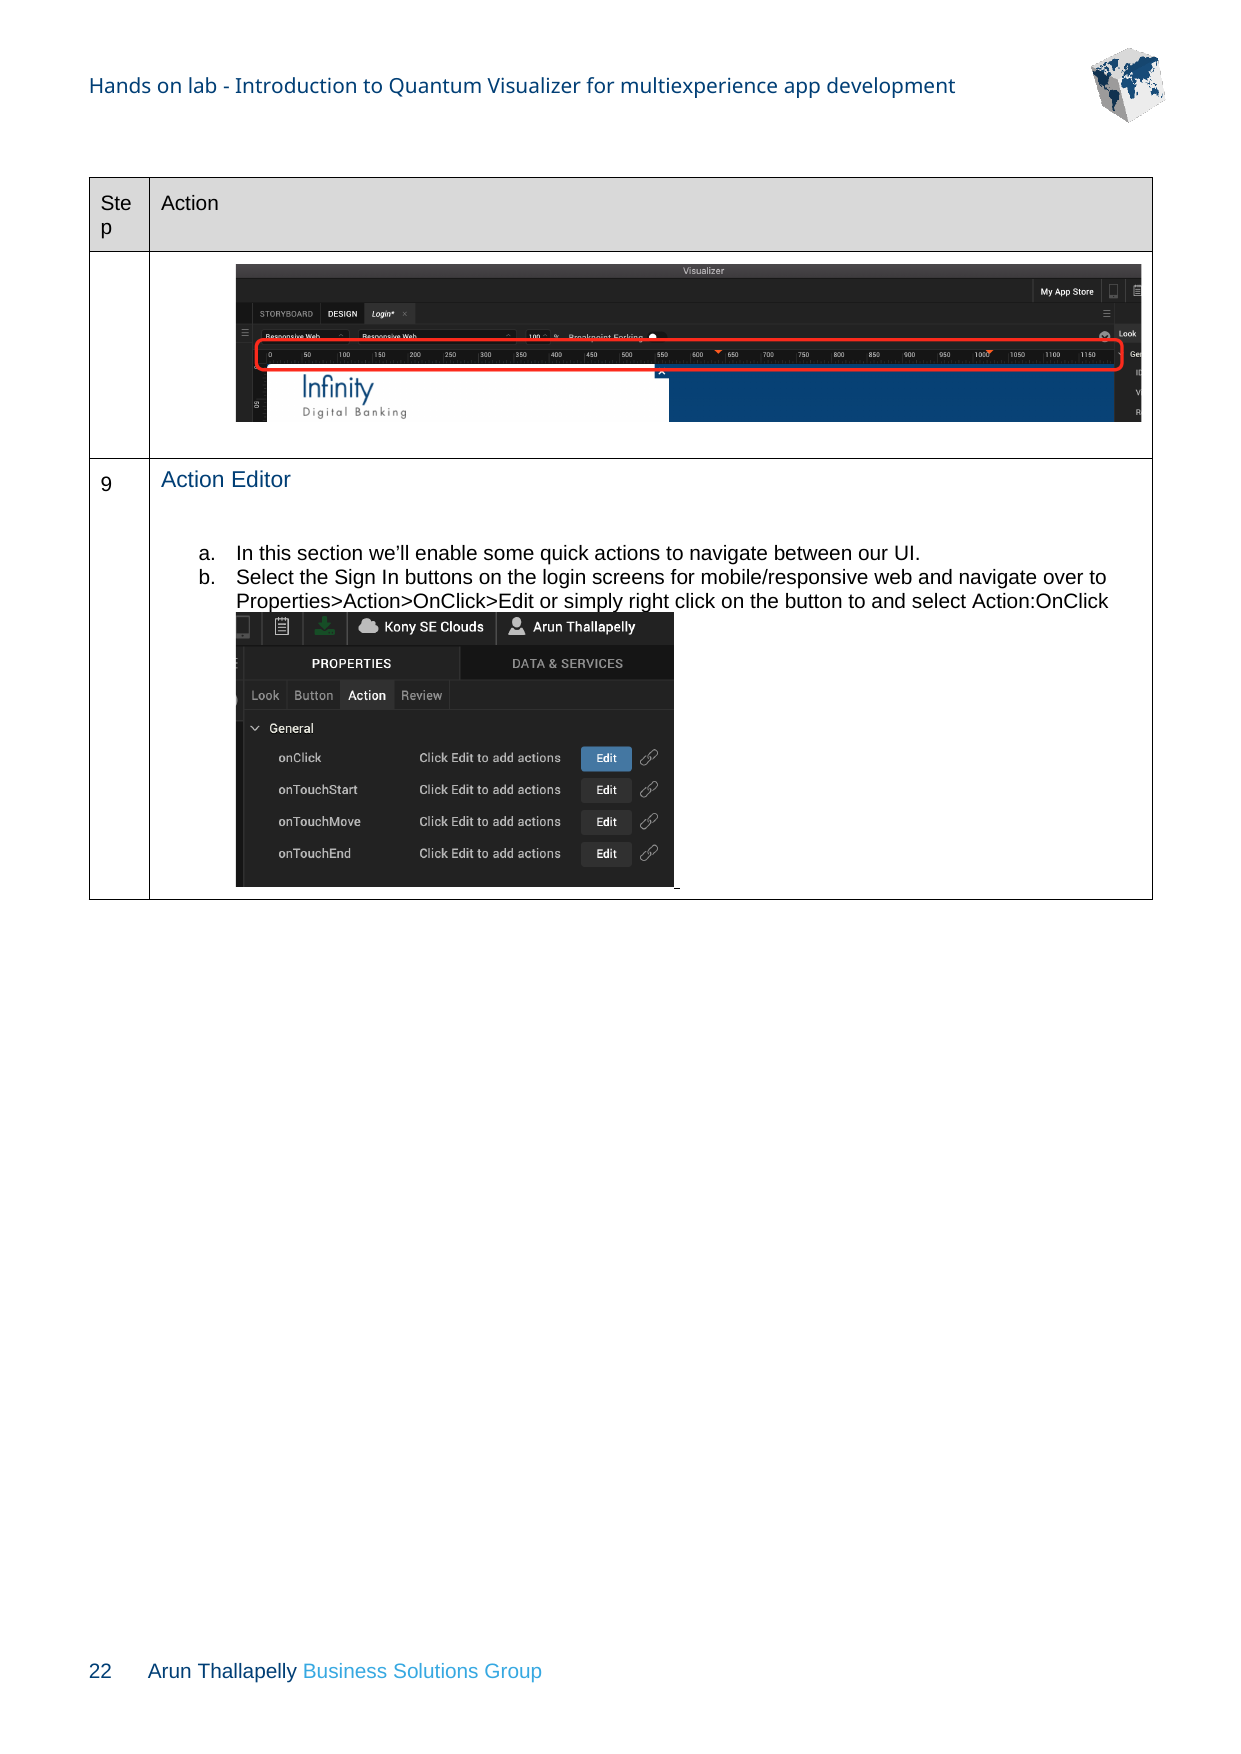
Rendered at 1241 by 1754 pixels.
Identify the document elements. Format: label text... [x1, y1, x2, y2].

table_header Step [90, 178, 149, 251]
picture [235, 264, 1142, 422]
table_cell Action Editor In this section we’ll enable some quick actions to navigate between our UI. Select the Sign In buttons on the login screens for mobile/responsive web and navigate over to Properties>Action>OnClick>Edit or simply right click on the button to and select Action:OnClick This will enable Action Editor where you can perform various business logic actions using workflow model, or design model and review the JavaScript code the tool generates. Select or drag and drop Navigate to Form option from the left panel to add it to the logic. From the additional arguments panel that pops open, select the form you would like to navigate to. Repeat the process for other forms and enable navigation as needed. You can further add complex business logic using the other options provided in the Action Editor. To learn more, please see our documentation here. [150, 459, 1152, 899]
table_cell 9 [90, 459, 149, 899]
table_cell 8 [90, 252, 149, 458]
picture [235, 612, 674, 887]
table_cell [150, 252, 1152, 458]
table_header Action [150, 178, 1152, 251]
picture [1078, 35, 1178, 135]
